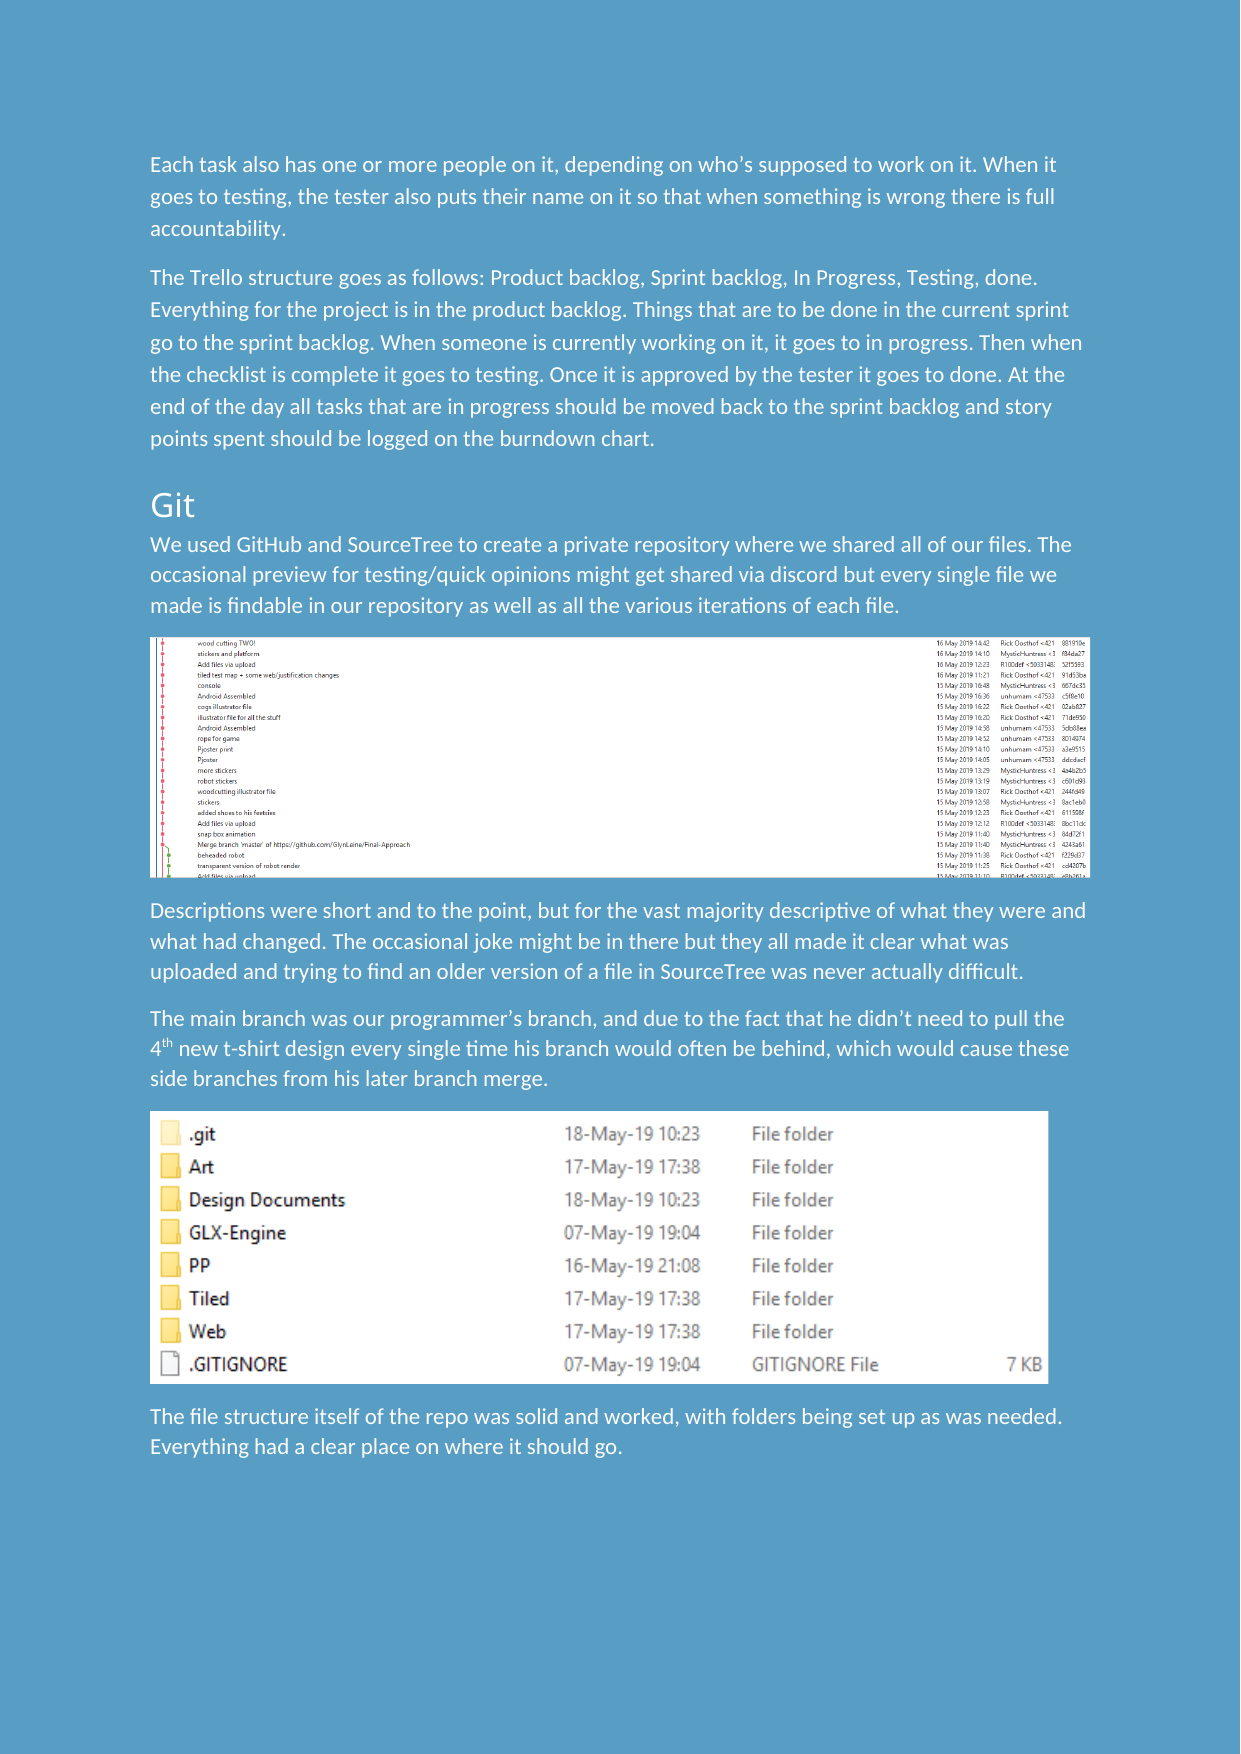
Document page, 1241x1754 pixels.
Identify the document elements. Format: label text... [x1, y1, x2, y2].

picture [150, 1111, 1049, 1384]
subtitle Git [150, 481, 1090, 527]
picture [150, 637, 1091, 878]
text Descriptions were short and to the point, but for the vast majority descriptive of what they were and what had changed. The occasional joke might be in there but they all made it clear what was uploaded and trying to find an older version of a file in SourceTree was never actually difficult. [150, 897, 1090, 985]
text We used GitHub and SourceTree to create a private repository where we shared all of our files. The occasional preview for testing/quick opinions might get shared via discord but every single file we made is findable in our repository as well as all the various iterations of each file. [150, 530, 1090, 619]
text The Trello structure goes as follows: Product backlog, Sprint backlog, In Progress, Testing, done. Everything for the project is in the product backlog. Things that are to be done in the current sprint go to the sprint backlog. When someone is currently working on it, it goes to in progress. Then when the checklist is complete it goes to testing. Once it is approved by the tester it goes to done. At the end of the day all tasks that are in progress should be moved back to the sprint backlog and story points spent should be logged on the burndown chart. [150, 263, 1090, 452]
text Each task also has one or more people on it, depending on who’s supposed to work on it. When it goes to testing, the tester also puts their name on it so that when something is wrong there is full accountability. [150, 150, 1090, 242]
text The file structure itself of the repo was solid and worked, with folders being set up as was needed. Everything had a clear place on where it should go. [150, 1402, 1090, 1460]
text The main branch was our programmer’s branch, and due to the fact that he didn’t need to pull the 4th new t-shirt design every single time his branch would often be behind, which would cause these side branches from his later branch merge. [150, 1004, 1090, 1092]
